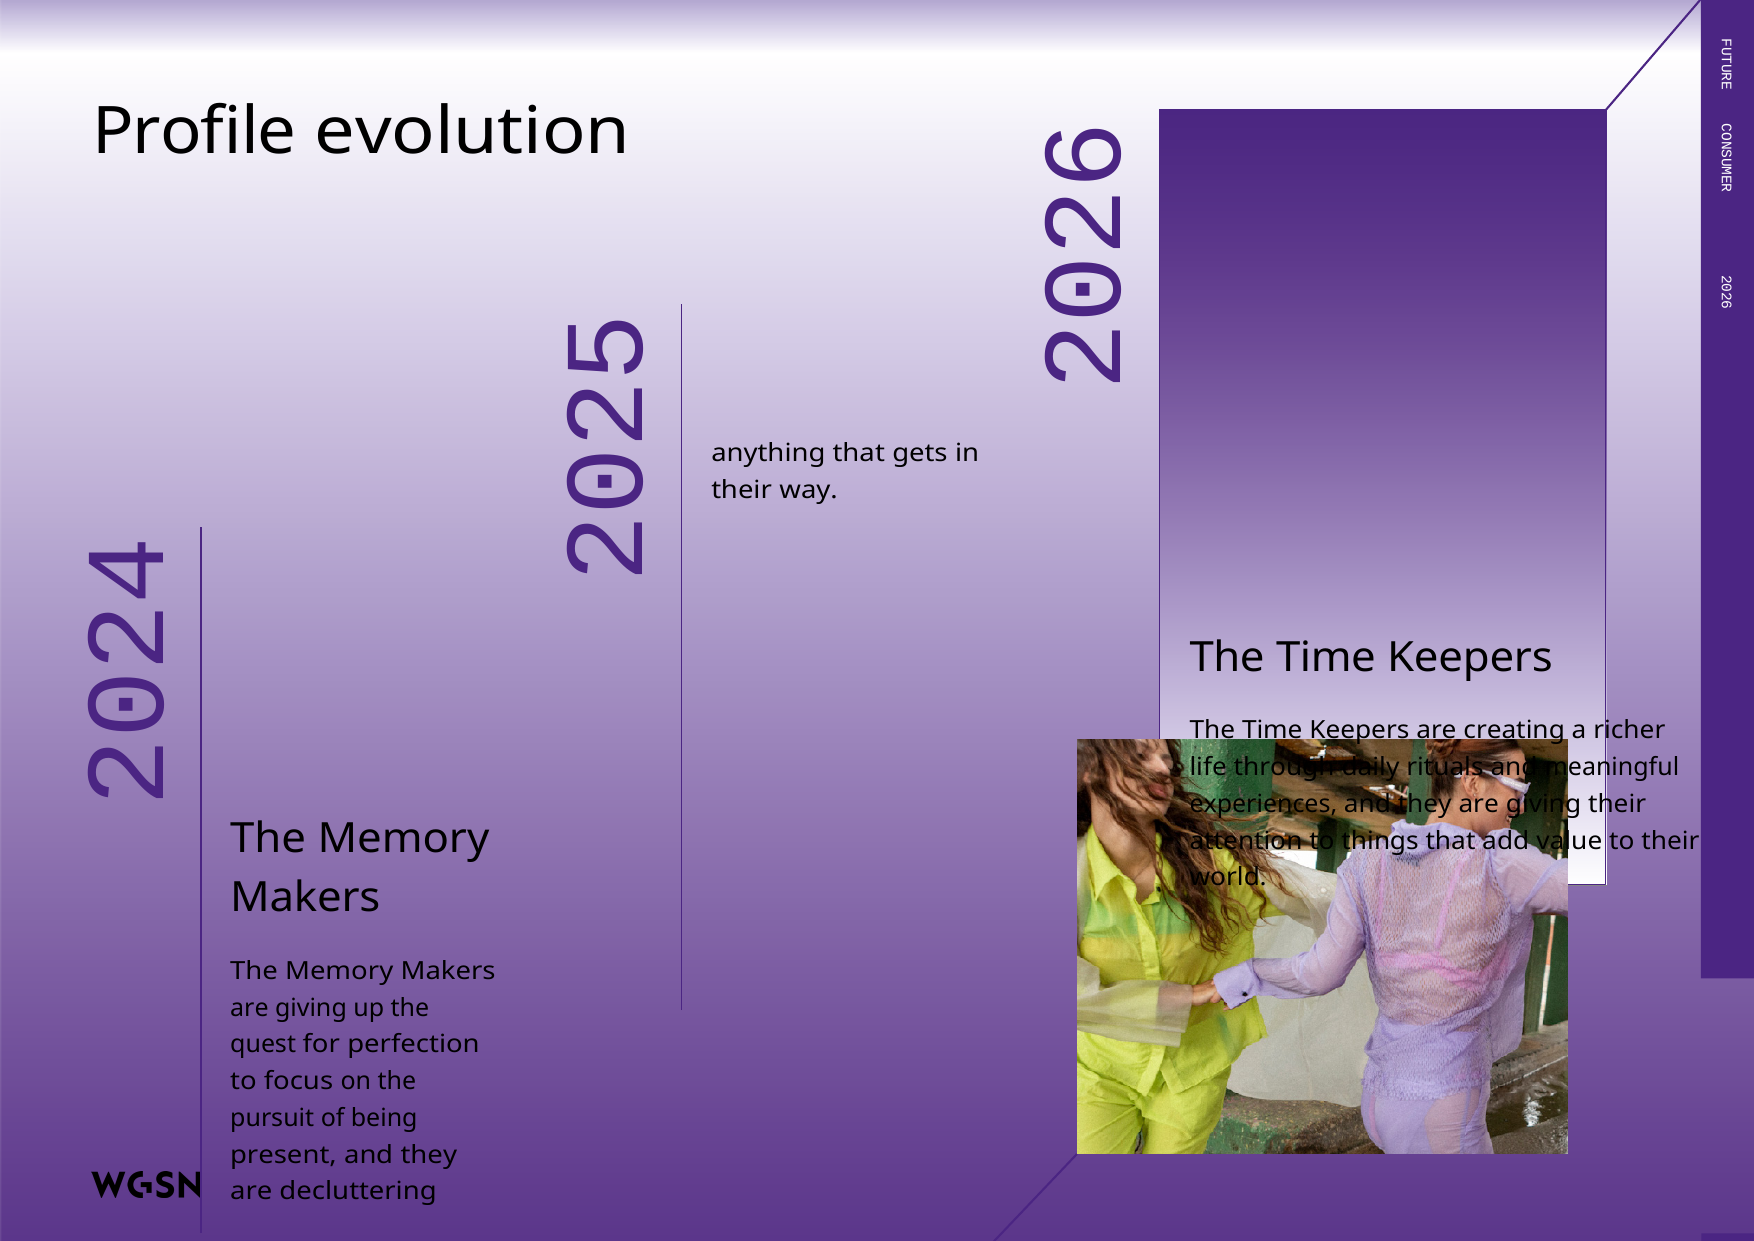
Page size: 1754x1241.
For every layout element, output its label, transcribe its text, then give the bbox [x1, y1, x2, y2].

subtitle The Memory Makers [230, 808, 497, 923]
text The Time Keepers are creating a richer life through daily rituals and meaningful experiences, and they are giving their attention to things that add value to their world. [1189, 712, 1710, 893]
text The Memory Makers are giving up the quest for perfection to focus on the pursuit of being present, and they are decluttering anything that gets in their way. [230, 952, 497, 1207]
subtitle The Time Keepers [1189, 626, 1608, 683]
picture [1606, 173, 1700, 712]
text The Memory Makers are giving up the quest for perfection to focus on the pursuit of being present, and they are decluttering anything that gets in their way. [711, 435, 994, 506]
picture [1632, 3, 1700, 83]
subtitle Profile evolution [92, 83, 1710, 173]
picture [0, 0, 1754, 1241]
